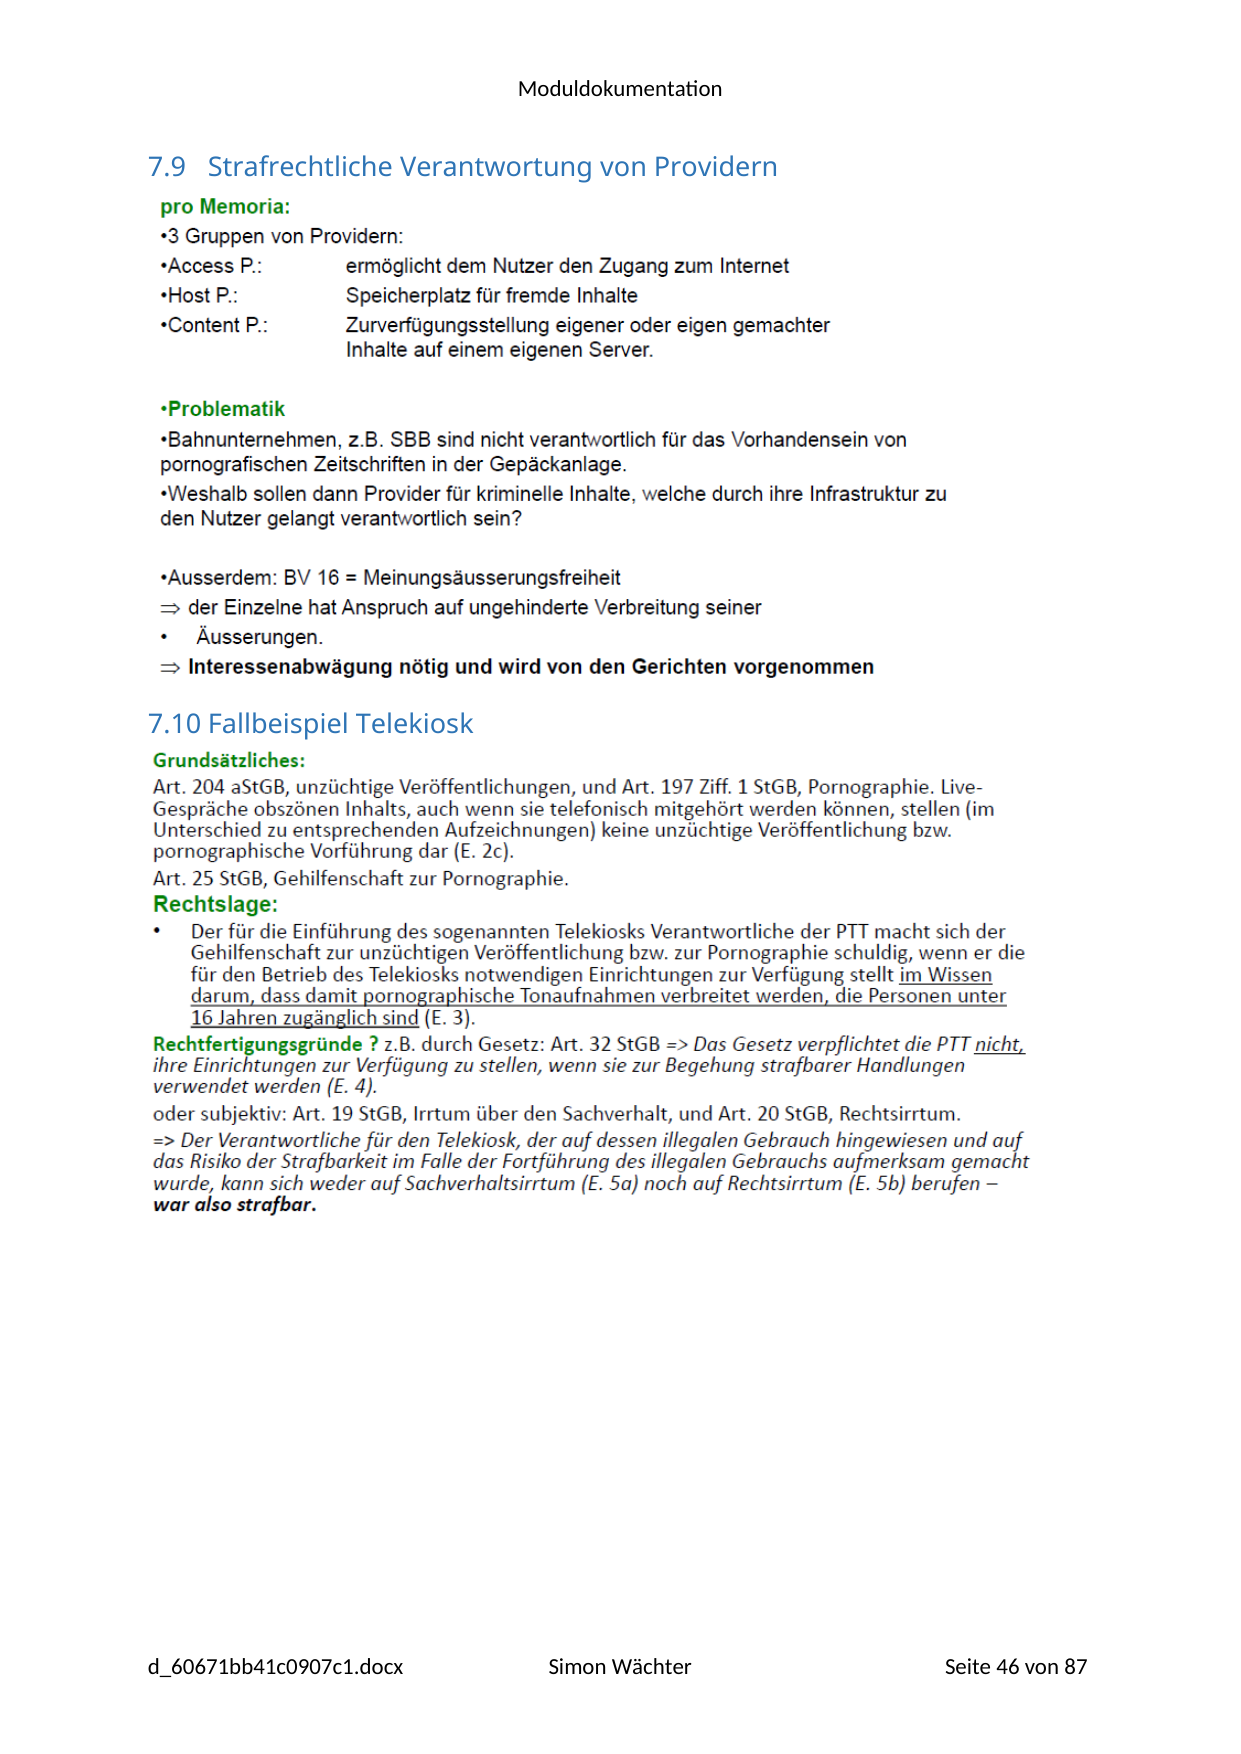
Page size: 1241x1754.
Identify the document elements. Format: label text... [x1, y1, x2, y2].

subtitle Strafrechtliche Verantwortung von Providern [148, 148, 1093, 184]
picture [147, 187, 956, 687]
picture [147, 744, 1050, 1231]
subtitle Fallbeispiel Telekiosk [148, 705, 1093, 742]
